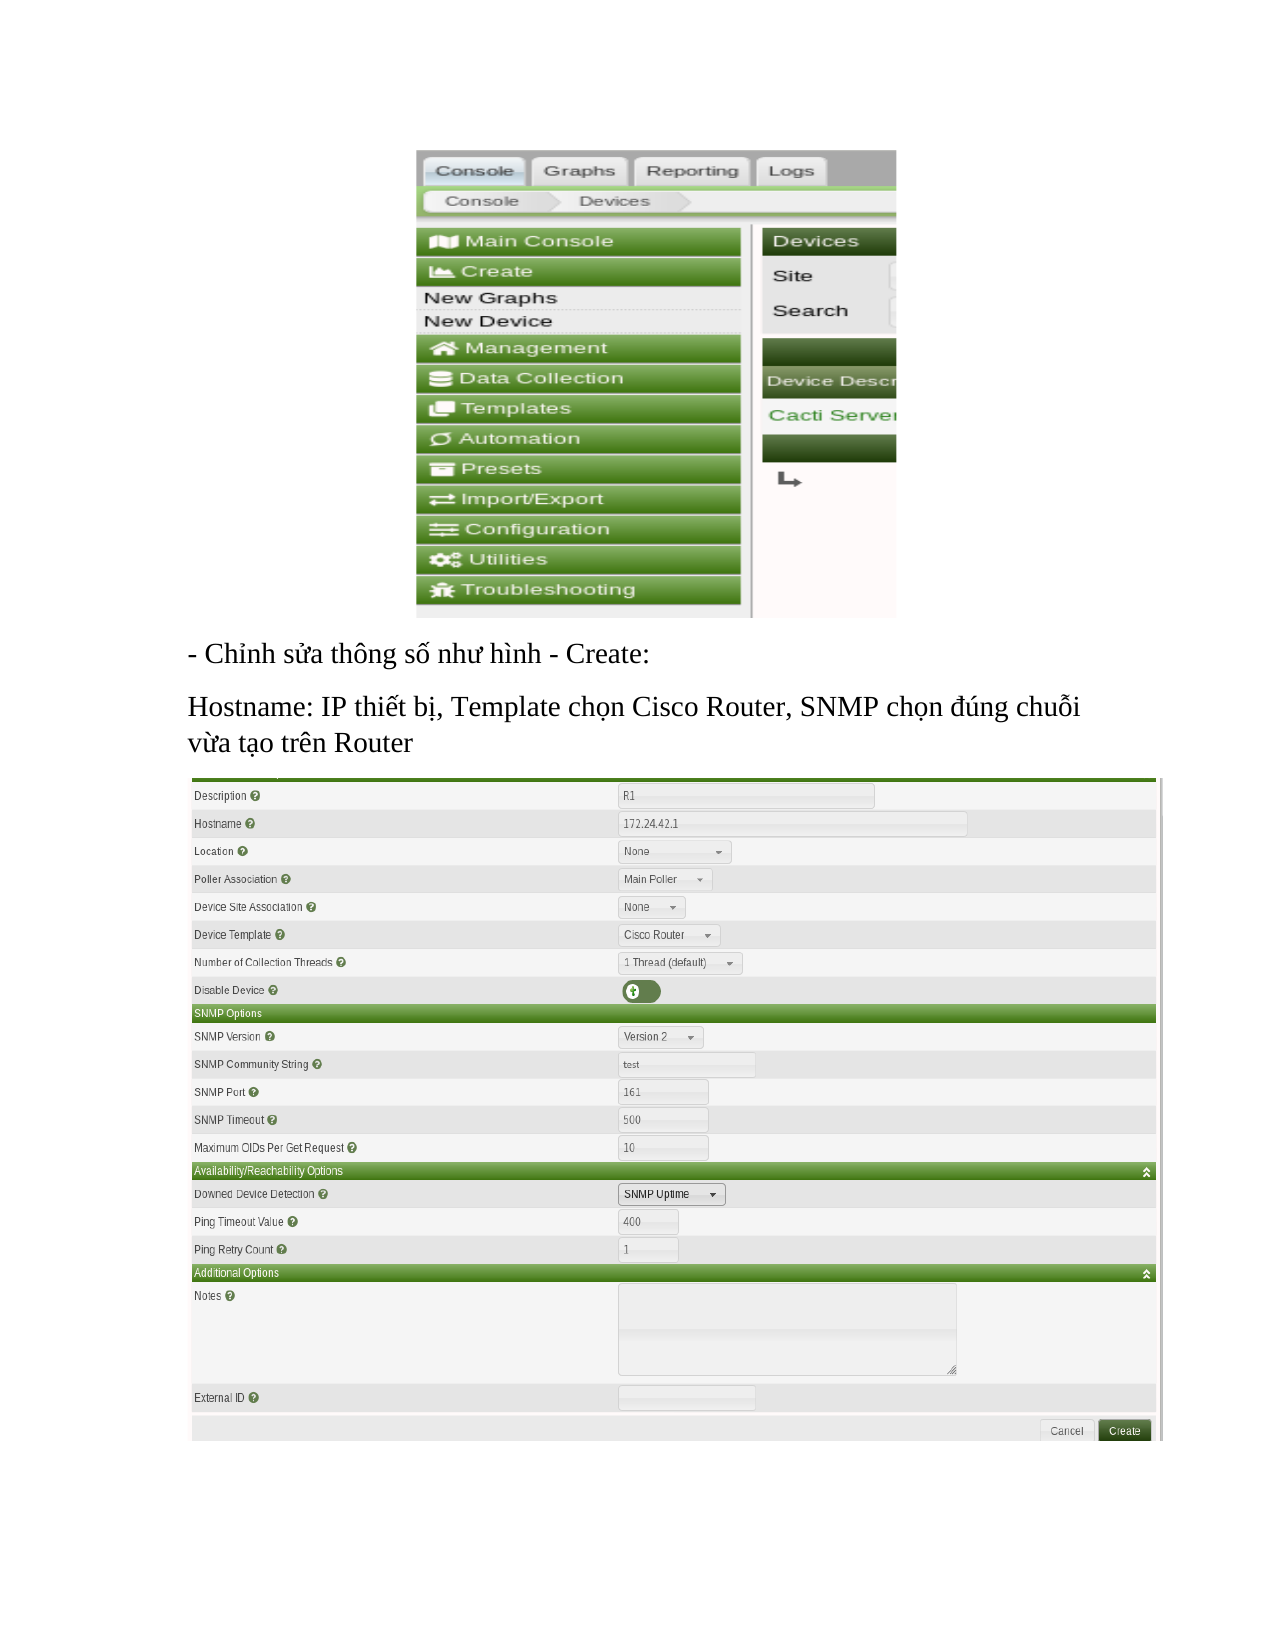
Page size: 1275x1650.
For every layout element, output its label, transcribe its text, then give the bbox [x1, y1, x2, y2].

picture [416, 150, 897, 618]
text Hostname: IP thiết bị, Template chọn Cisco Router, SNMP chọn đúng chuỗi vừa tạo trên Router [187, 689, 1125, 759]
text - Chỉnh sửa thông số như hình - Create: [187, 636, 1125, 670]
picture [187, 778, 1163, 1441]
